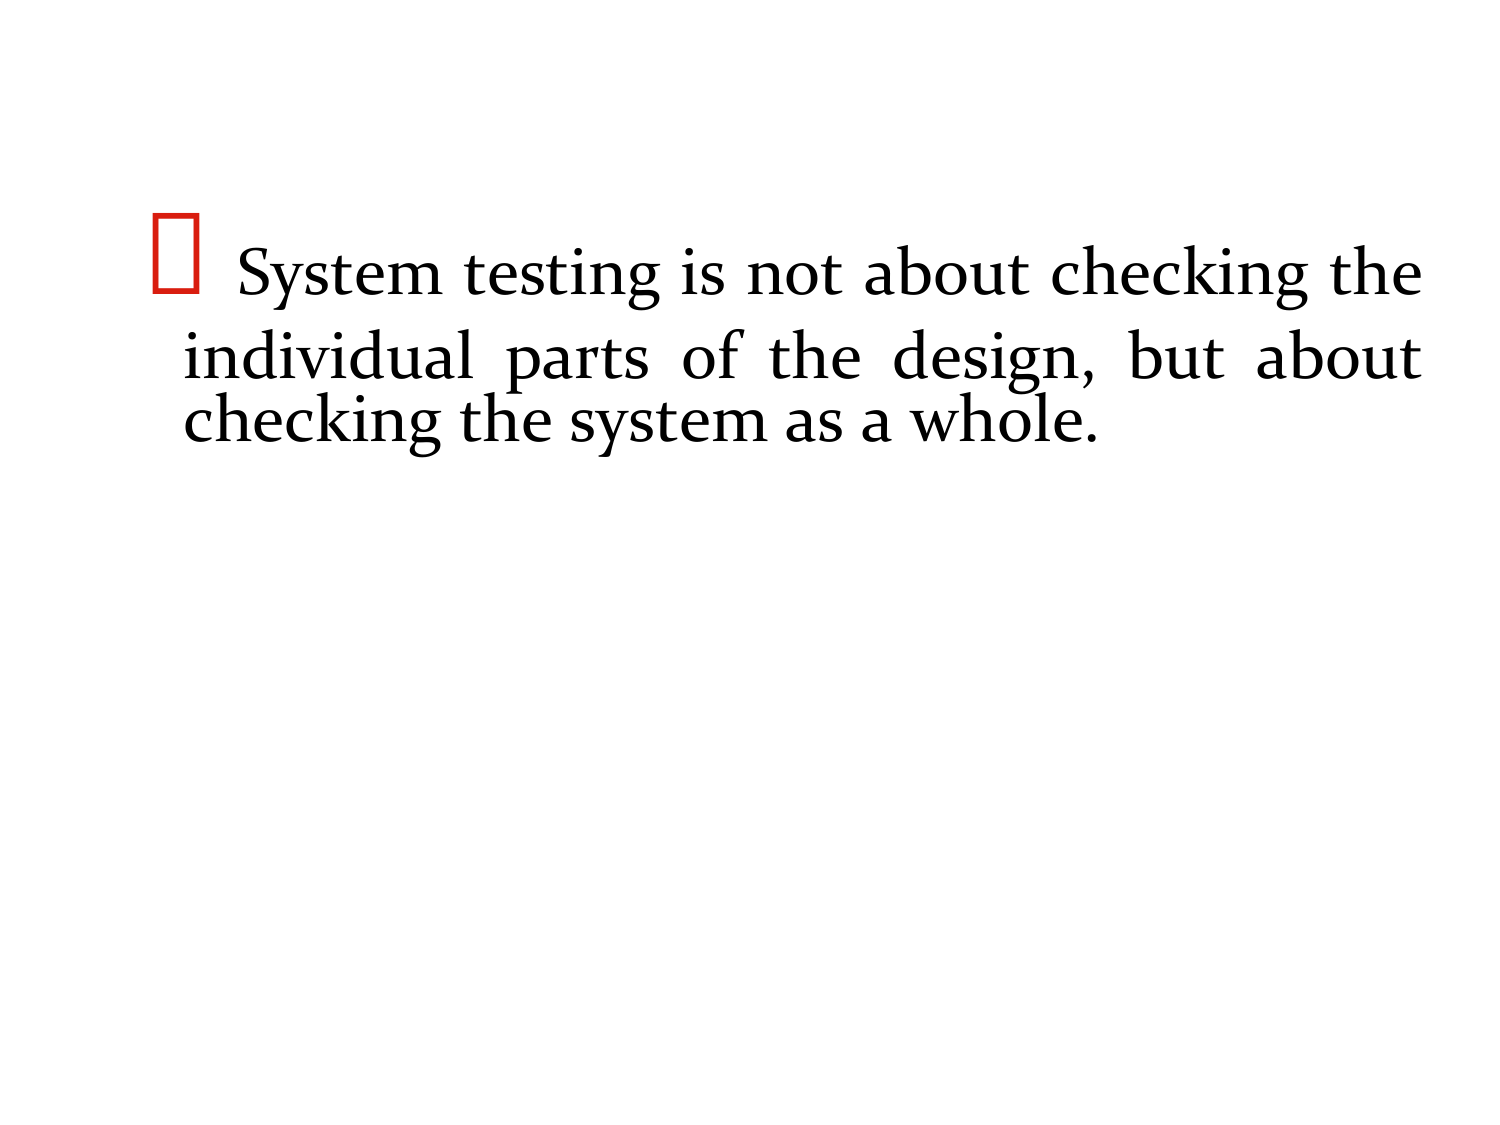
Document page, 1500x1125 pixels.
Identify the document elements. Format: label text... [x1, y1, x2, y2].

list System testing is not about checking the individual parts of the design, but about checking the system as a whole. [142, 149, 1425, 458]
